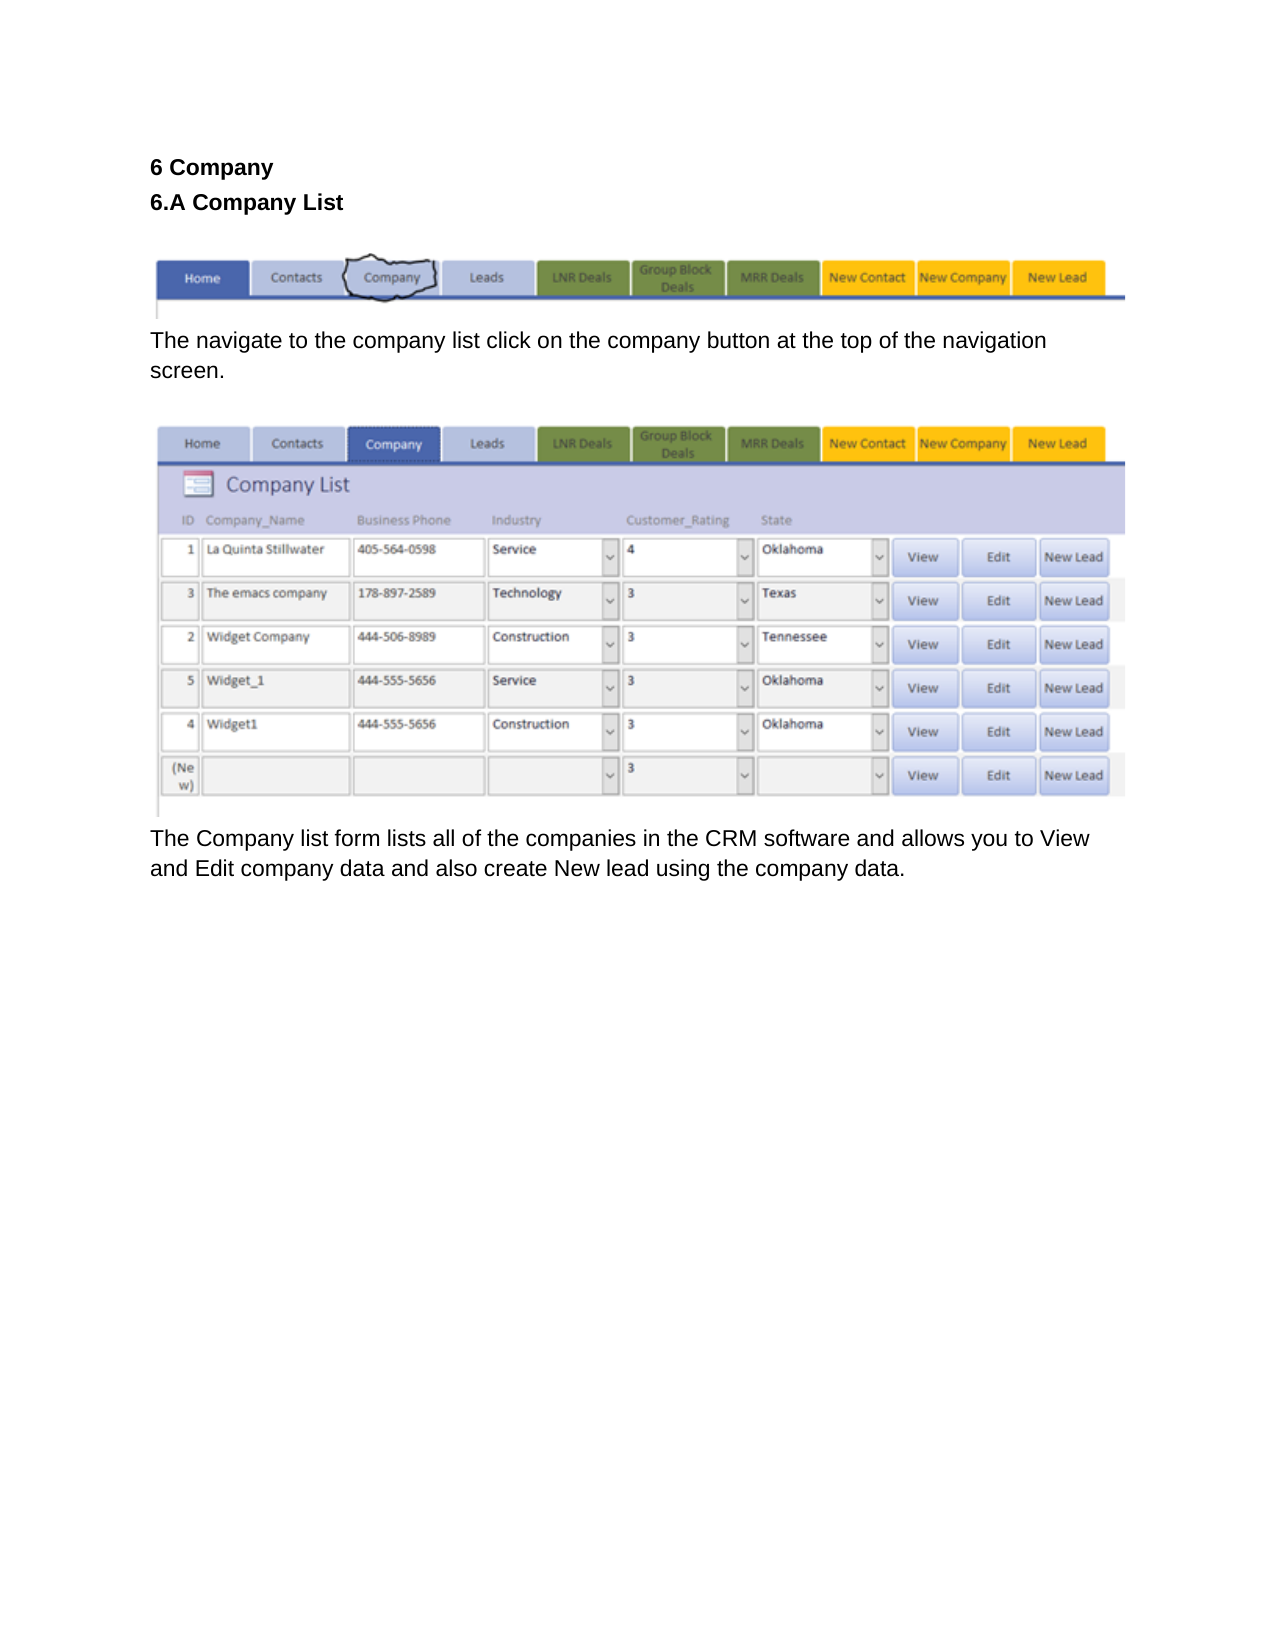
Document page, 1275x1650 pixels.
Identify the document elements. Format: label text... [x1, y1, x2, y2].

text 6 Company [150, 154, 1125, 181]
picture [150, 421, 1125, 817]
text 6.A Company List [150, 188, 1125, 215]
text The navigate to the company list click on the company button at the top of the navigation screen. [150, 327, 1125, 383]
text The Company list form lists all of the companies in the CRM software and allows you to View and Edit company data and also create New lead using the company data. [150, 825, 1125, 881]
picture [150, 253, 1125, 319]
